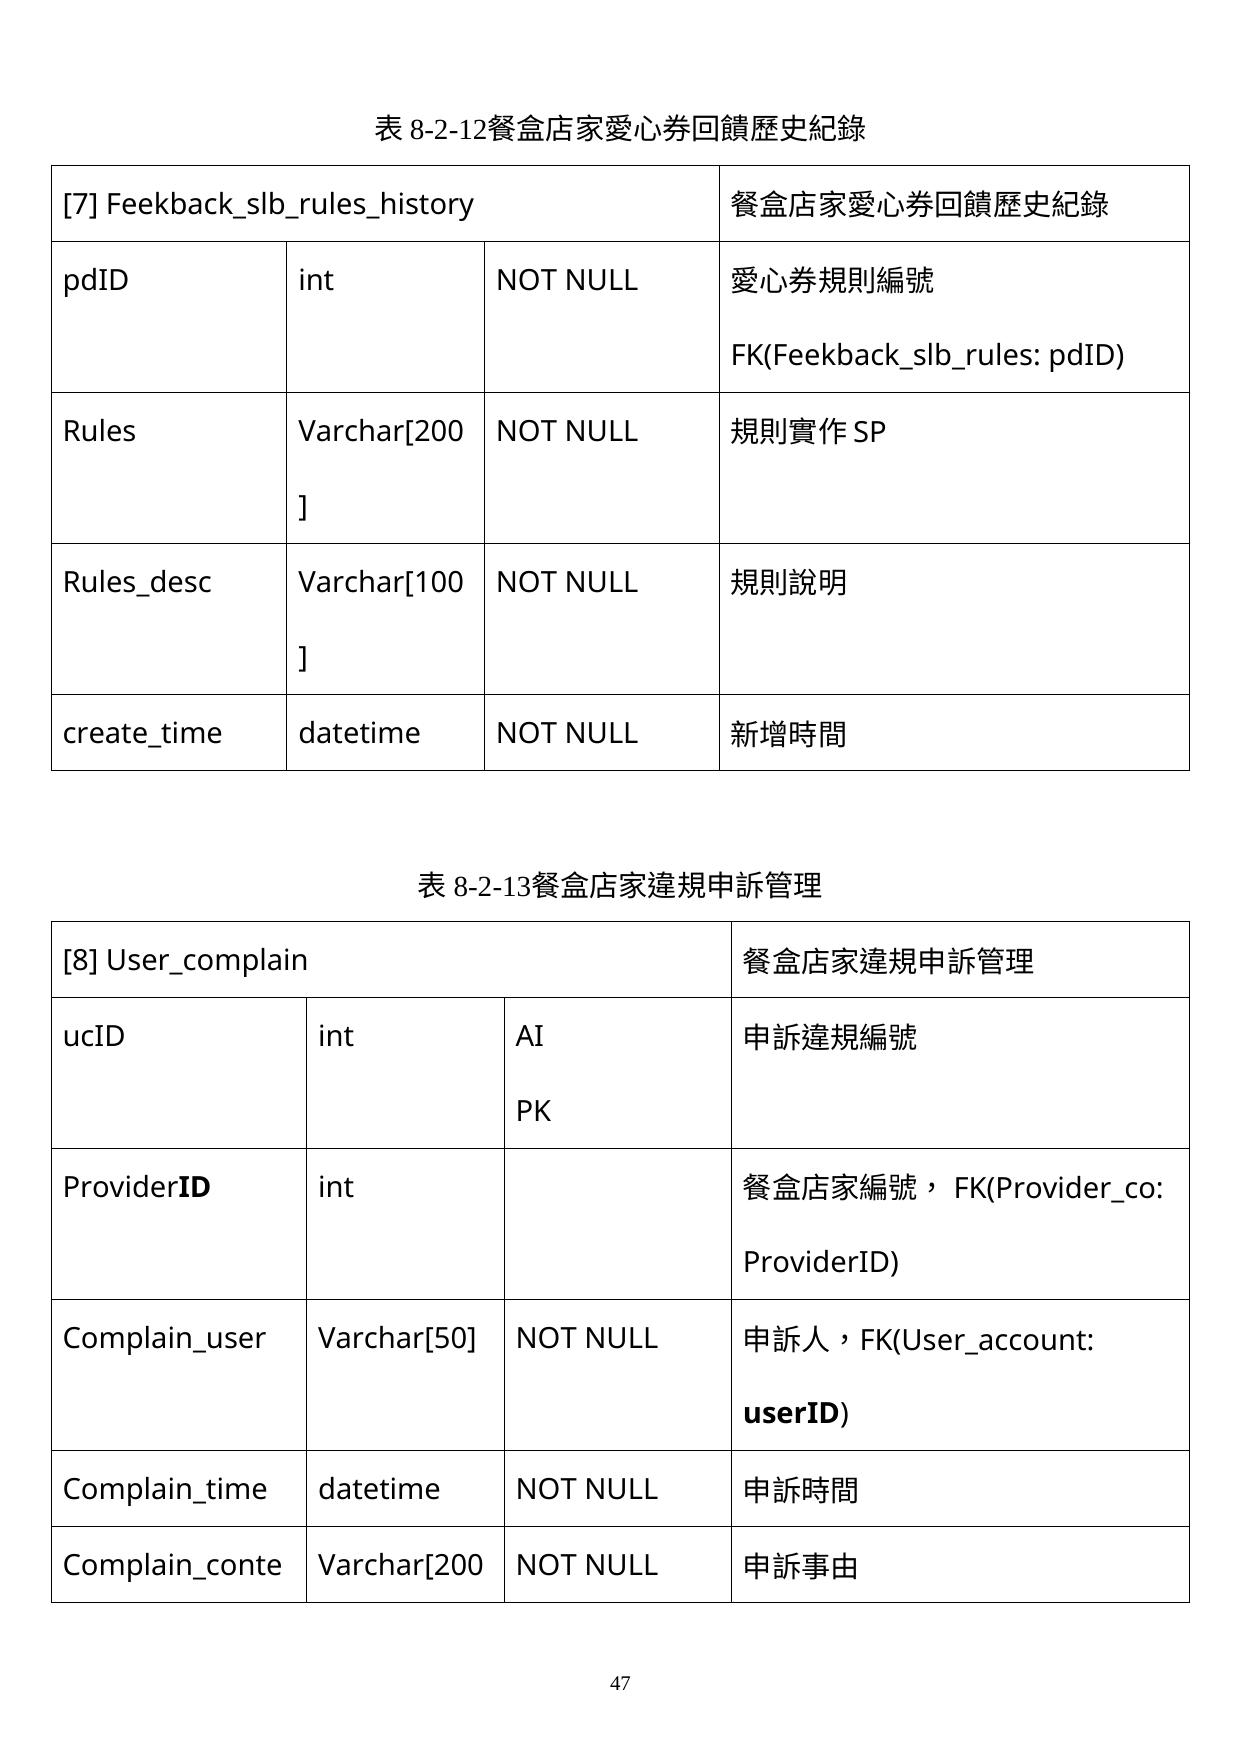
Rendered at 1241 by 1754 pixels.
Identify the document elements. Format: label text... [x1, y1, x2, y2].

table_cell Varchar[50] [307, 1300, 504, 1450]
table_cell datetime [287, 695, 484, 770]
table_cell int [307, 1149, 504, 1299]
table_cell 申訴人，FK(User_account: userID) [732, 1300, 1189, 1450]
table_cell NOT NULL [505, 1300, 731, 1450]
table_cell Varchar[200] [287, 393, 484, 543]
table_cell pdID [52, 242, 286, 392]
table_cell 餐盒店家編號， FK(Provider_co: ProviderID) [732, 1149, 1189, 1299]
table_cell Varchar[100] [287, 544, 484, 694]
table_cell Varchar[200] [307, 1527, 504, 1602]
table_cell NOT NULL [485, 544, 719, 694]
table_cell Complain_user [52, 1300, 306, 1450]
table_cell 規則說明 [720, 544, 1189, 694]
table_cell 申訴時間 [732, 1451, 1189, 1526]
table_cell ucID [52, 998, 306, 1148]
table_cell NOT NULL [505, 1451, 731, 1526]
table_header 餐盒店家違規申訴管理 [732, 922, 1189, 997]
table_header [8] User_complain [52, 922, 731, 997]
table_cell NOT NULL [505, 1527, 731, 1602]
table_cell int [307, 998, 504, 1148]
table_cell 新增時間 [720, 695, 1189, 770]
table_cell 規則實作SP [720, 393, 1189, 543]
table_header 餐盒店家愛心券回饋歷史紀錄 [720, 166, 1189, 241]
table_cell 申訴違規編號 [732, 998, 1189, 1148]
table_cell Complain_time [52, 1451, 306, 1526]
table_cell AI PK [505, 998, 731, 1148]
table_cell Rules [52, 393, 286, 543]
table_cell Complain_content [52, 1527, 306, 1602]
table_cell ProviderID [52, 1149, 306, 1299]
table_cell 愛心券規則編號FK(Feekback_slb_rules: pdID) [720, 242, 1189, 392]
table_cell NOT NULL [485, 393, 719, 543]
table_cell Rules_desc [52, 544, 286, 694]
table_cell int [287, 242, 484, 392]
table_cell datetime [307, 1451, 504, 1526]
table_cell NOT NULL [485, 242, 719, 392]
table_cell 申訴事由 [732, 1527, 1189, 1602]
table_header [7] Feekback_slb_rules_history [52, 166, 719, 241]
table_cell create_time [52, 695, 286, 770]
table_cell [505, 1149, 731, 1299]
table_cell NOT NULL [485, 695, 719, 770]
